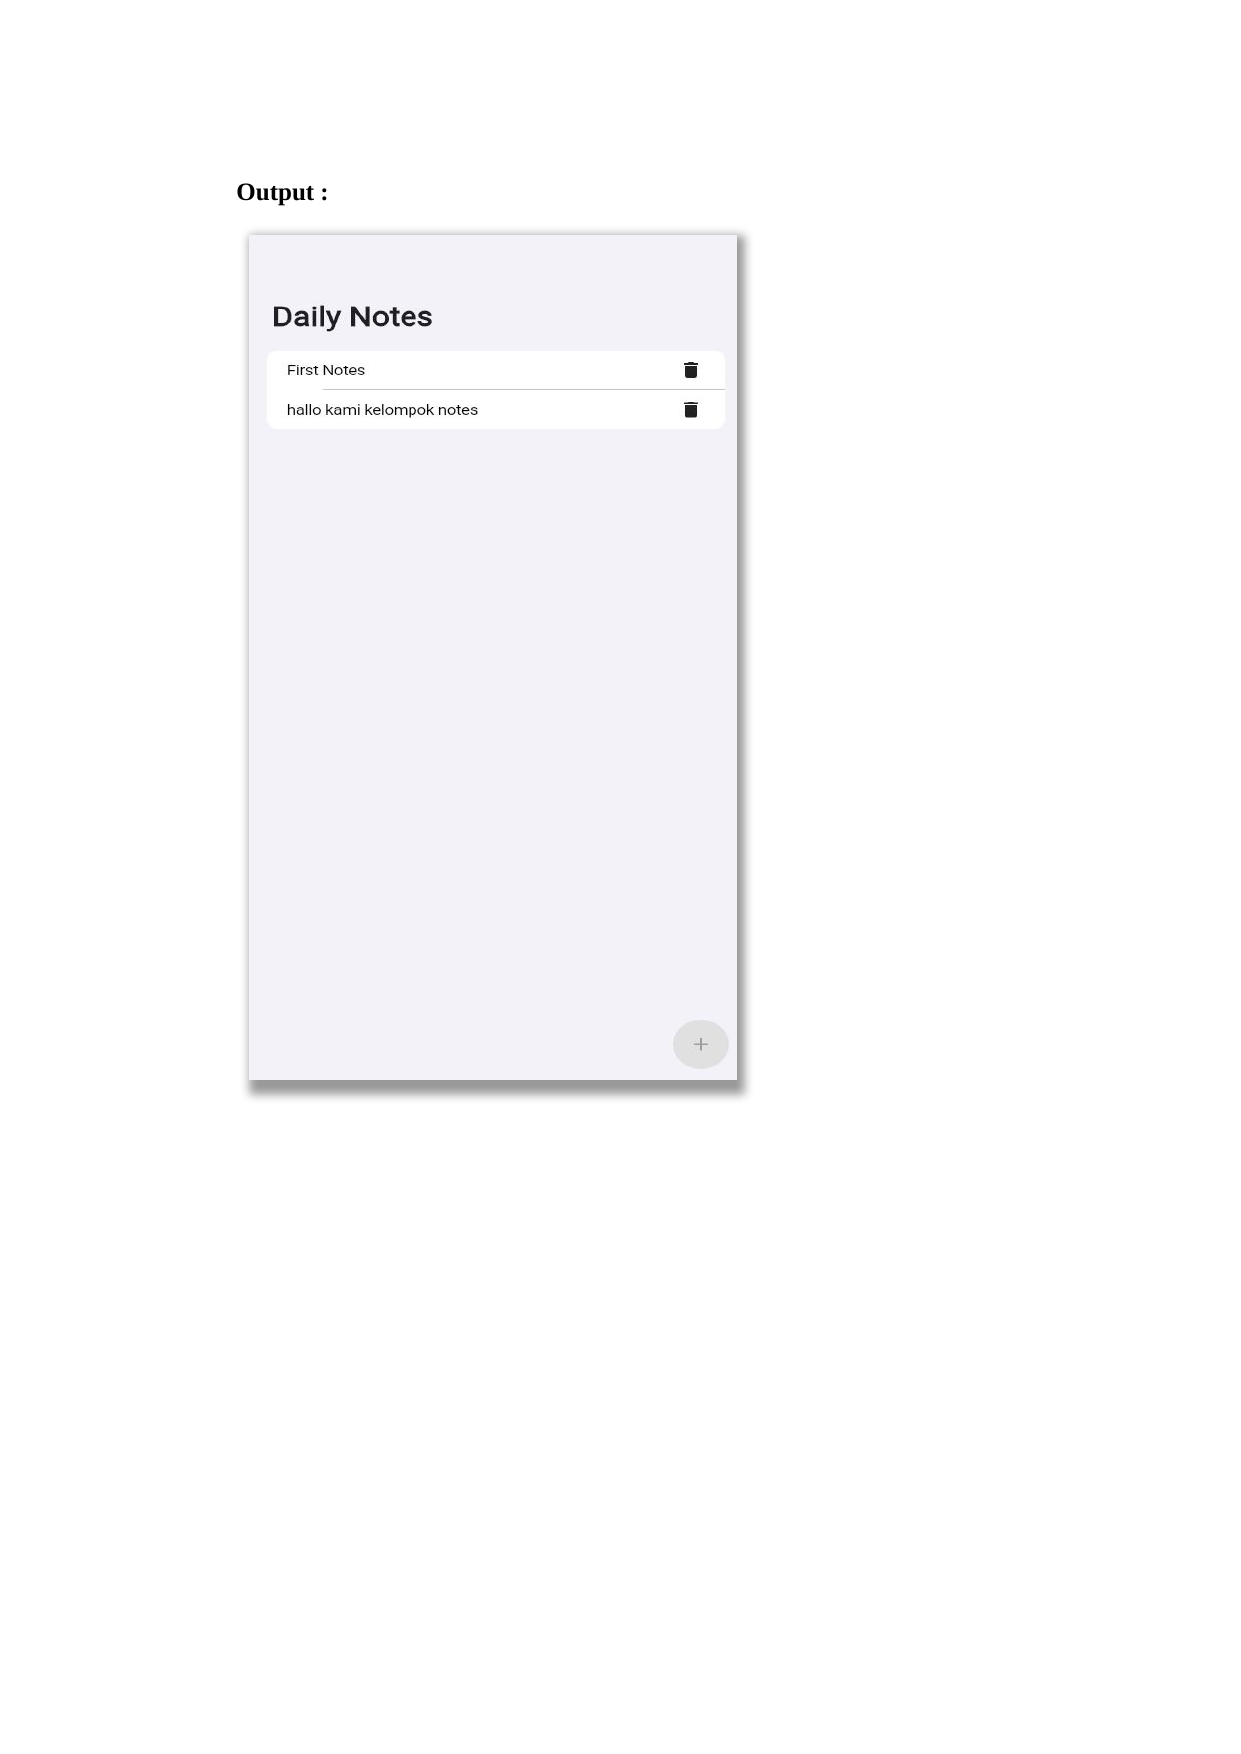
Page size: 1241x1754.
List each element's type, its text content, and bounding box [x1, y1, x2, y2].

picture [249, 235, 737, 1080]
text Output : [236, 177, 1063, 206]
